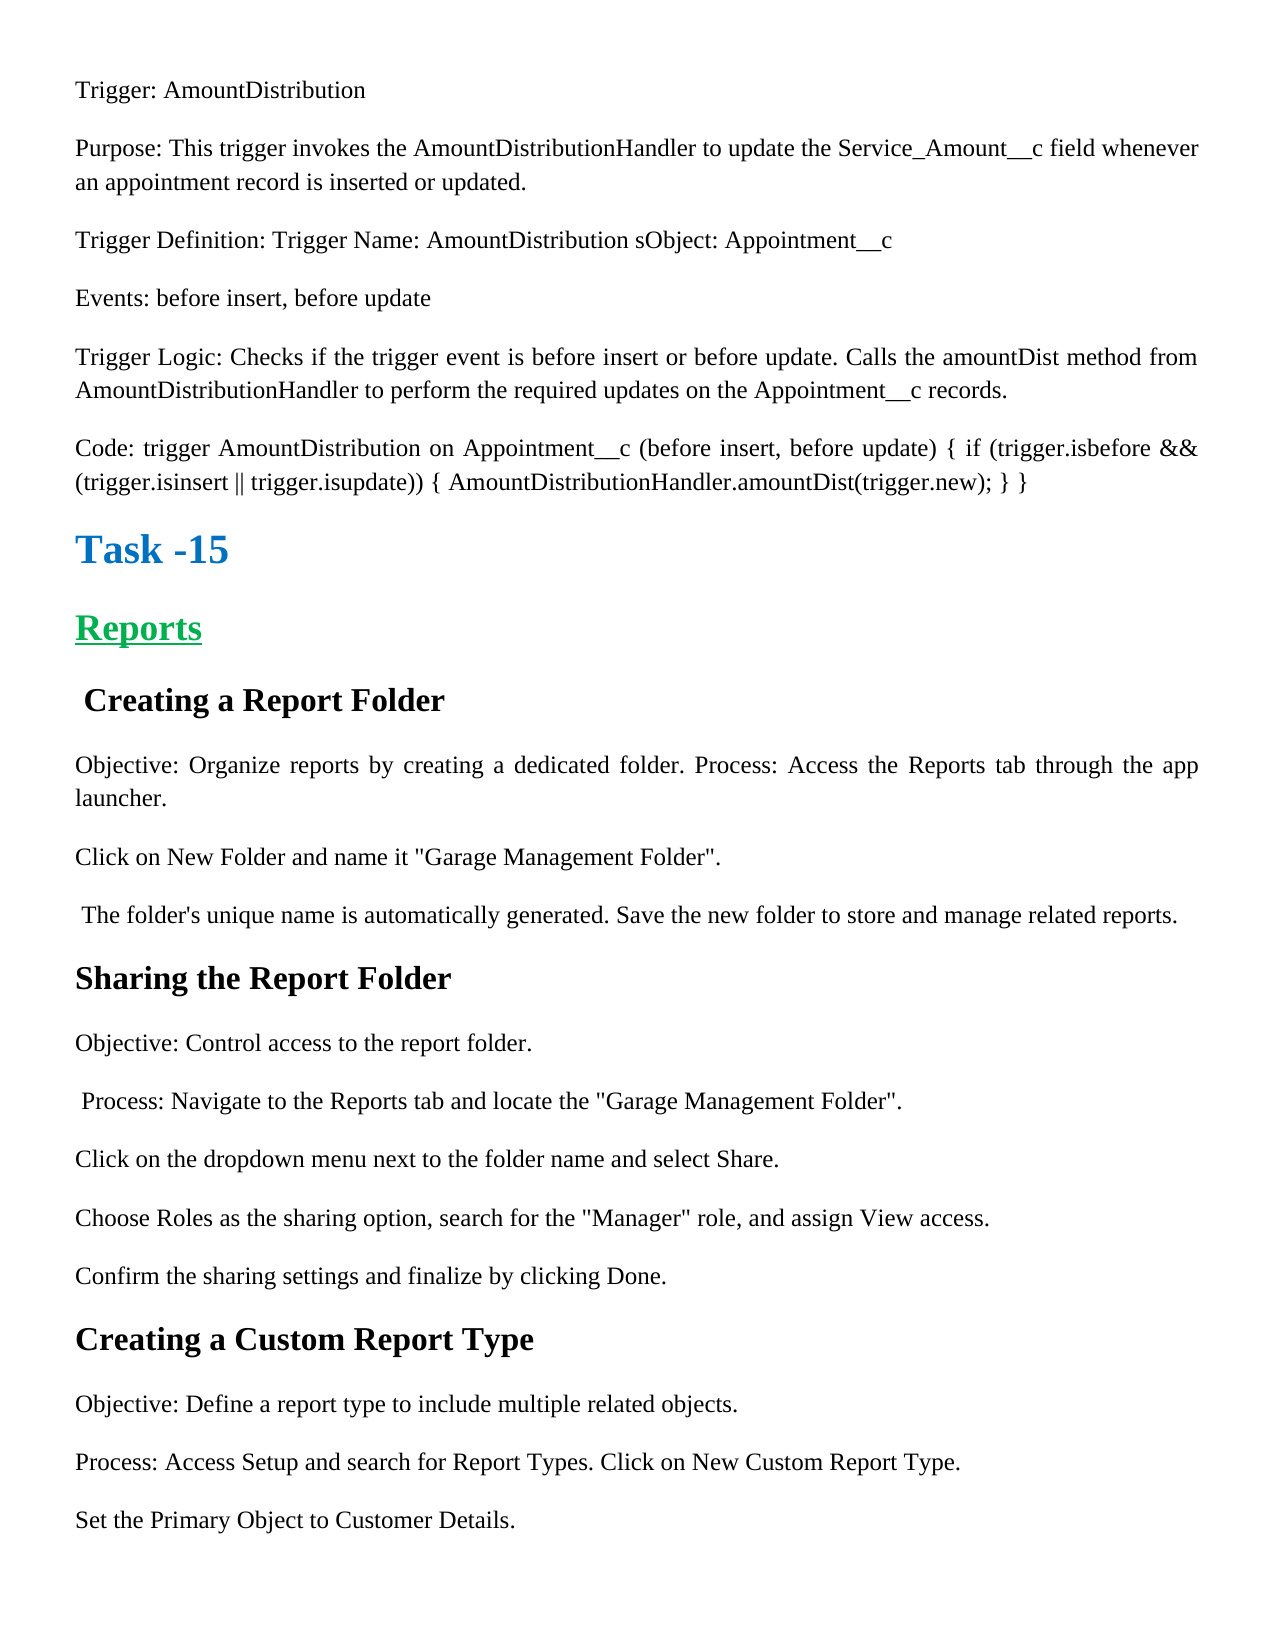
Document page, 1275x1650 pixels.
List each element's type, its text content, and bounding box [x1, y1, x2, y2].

text Trigger: AmountDistribution [75, 75, 1200, 104]
text Set the Primary Object to Customer Details. [75, 1505, 1200, 1534]
text Creating a Custom Report Type [75, 1319, 1200, 1358]
text Objective: Control access to the report folder. [75, 1028, 1200, 1056]
text Process: Access Setup and search for Report Types. Click on New Custom Report Type. [75, 1447, 1200, 1476]
text Trigger Logic: Checks if the trigger event is before insert or before update. Calls the amountDist method from AmountDistributionHandler to perform the required updates on the Appointment__c records. [75, 342, 1200, 404]
text Click on New Folder and name it "Garage Management Folder". [75, 842, 1200, 870]
text Code: trigger AmountDistribution on Appointment__c (before insert, before update) { if (trigger.isbefore && (trigger.isinsert || trigger.isupdate)) { AmountDistributionHandler.amountDist(trigger.new); } } [75, 433, 1200, 495]
text Creating a Report Folder [75, 681, 1200, 719]
text Objective: Organize reports by creating a dedicated folder. Process: Access the Reports tab through the app launcher. [75, 750, 1200, 812]
text Process: Navigate to the Reports tab and locate the "Garage Management Folder". [75, 1086, 1200, 1115]
text Sharing the Report Folder [75, 958, 1200, 997]
text Reports [75, 606, 1200, 649]
text Task -15 [75, 525, 1200, 573]
text Trigger Definition: Trigger Name: AmountDistribution sObject: Appointment__c [75, 225, 1200, 254]
text Confirm the sharing settings and finalize by clicking Done. [75, 1261, 1200, 1290]
text Purpose: This trigger invokes the AmountDistributionHandler to update the Service_Amount__c field whenever an appointment record is inserted or updated. [75, 133, 1200, 195]
text Choose Roles as the sharing option, search for the "Manager" role, and assign View access. [75, 1203, 1200, 1231]
text Objective: Define a report type to include multiple related objects. [75, 1389, 1200, 1417]
text The folder's unique name is automatically generated. Save the new folder to store and manage related reports. [75, 900, 1200, 929]
text Events: before insert, before update [75, 283, 1200, 312]
text Click on the dropdown menu next to the folder name and select Share. [75, 1144, 1200, 1173]
